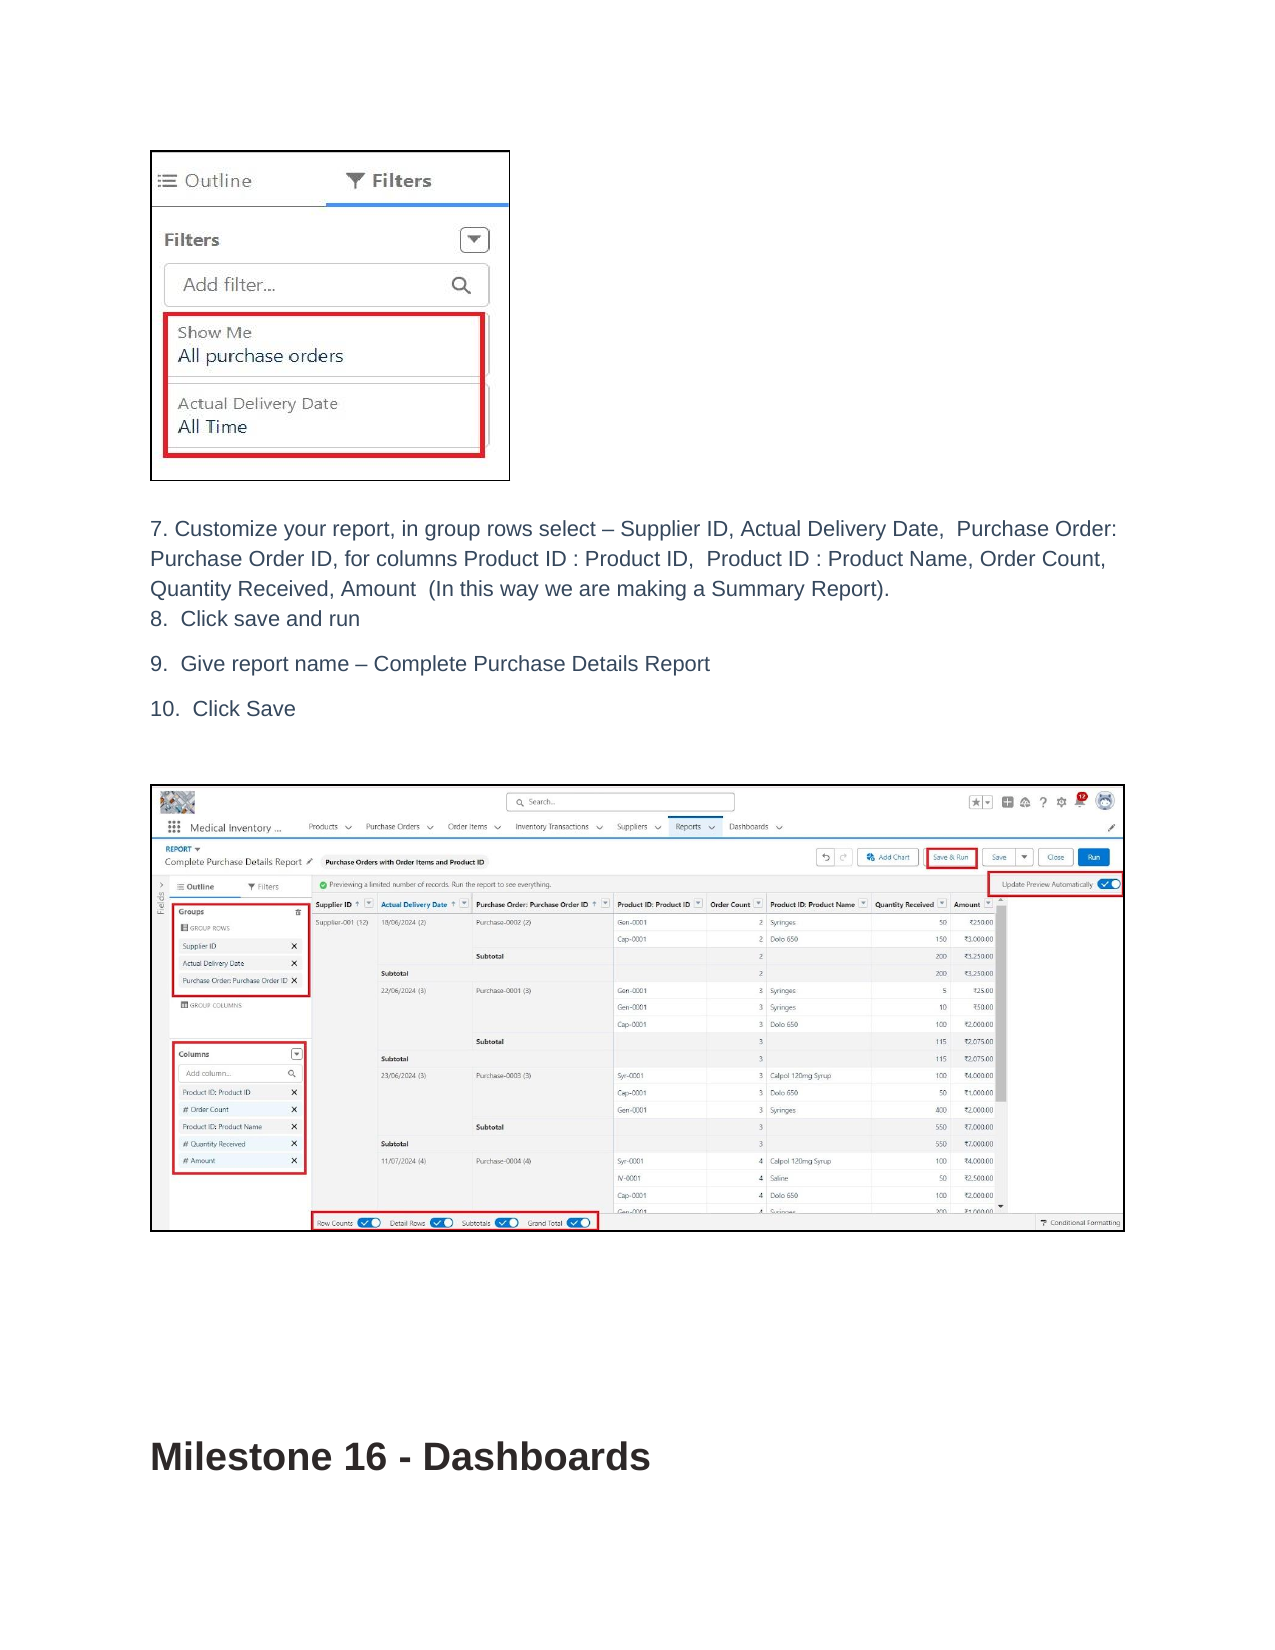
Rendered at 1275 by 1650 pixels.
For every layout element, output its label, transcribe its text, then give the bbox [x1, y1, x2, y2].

text 7. Customize your report, in group rows select – Supplier ID, Actual Delivery Date, Purchase Order: Purchase Order ID, for columns Product ID : Product ID, Product ID : Product Name, Order Count, Quantity Received, Amount (In this way we are making a Summary Report). [94, 515, 1148, 601]
text 9. Give report name – Complete Purchase Details Report [150, 651, 1148, 676]
picture [152, 152, 509, 480]
text 10. Click Save [150, 696, 1148, 721]
picture [152, 786, 1123, 1230]
subtitle Milestone 16 - Dashboards [150, 1434, 1125, 1479]
text 8. Click save and run [150, 606, 1148, 631]
